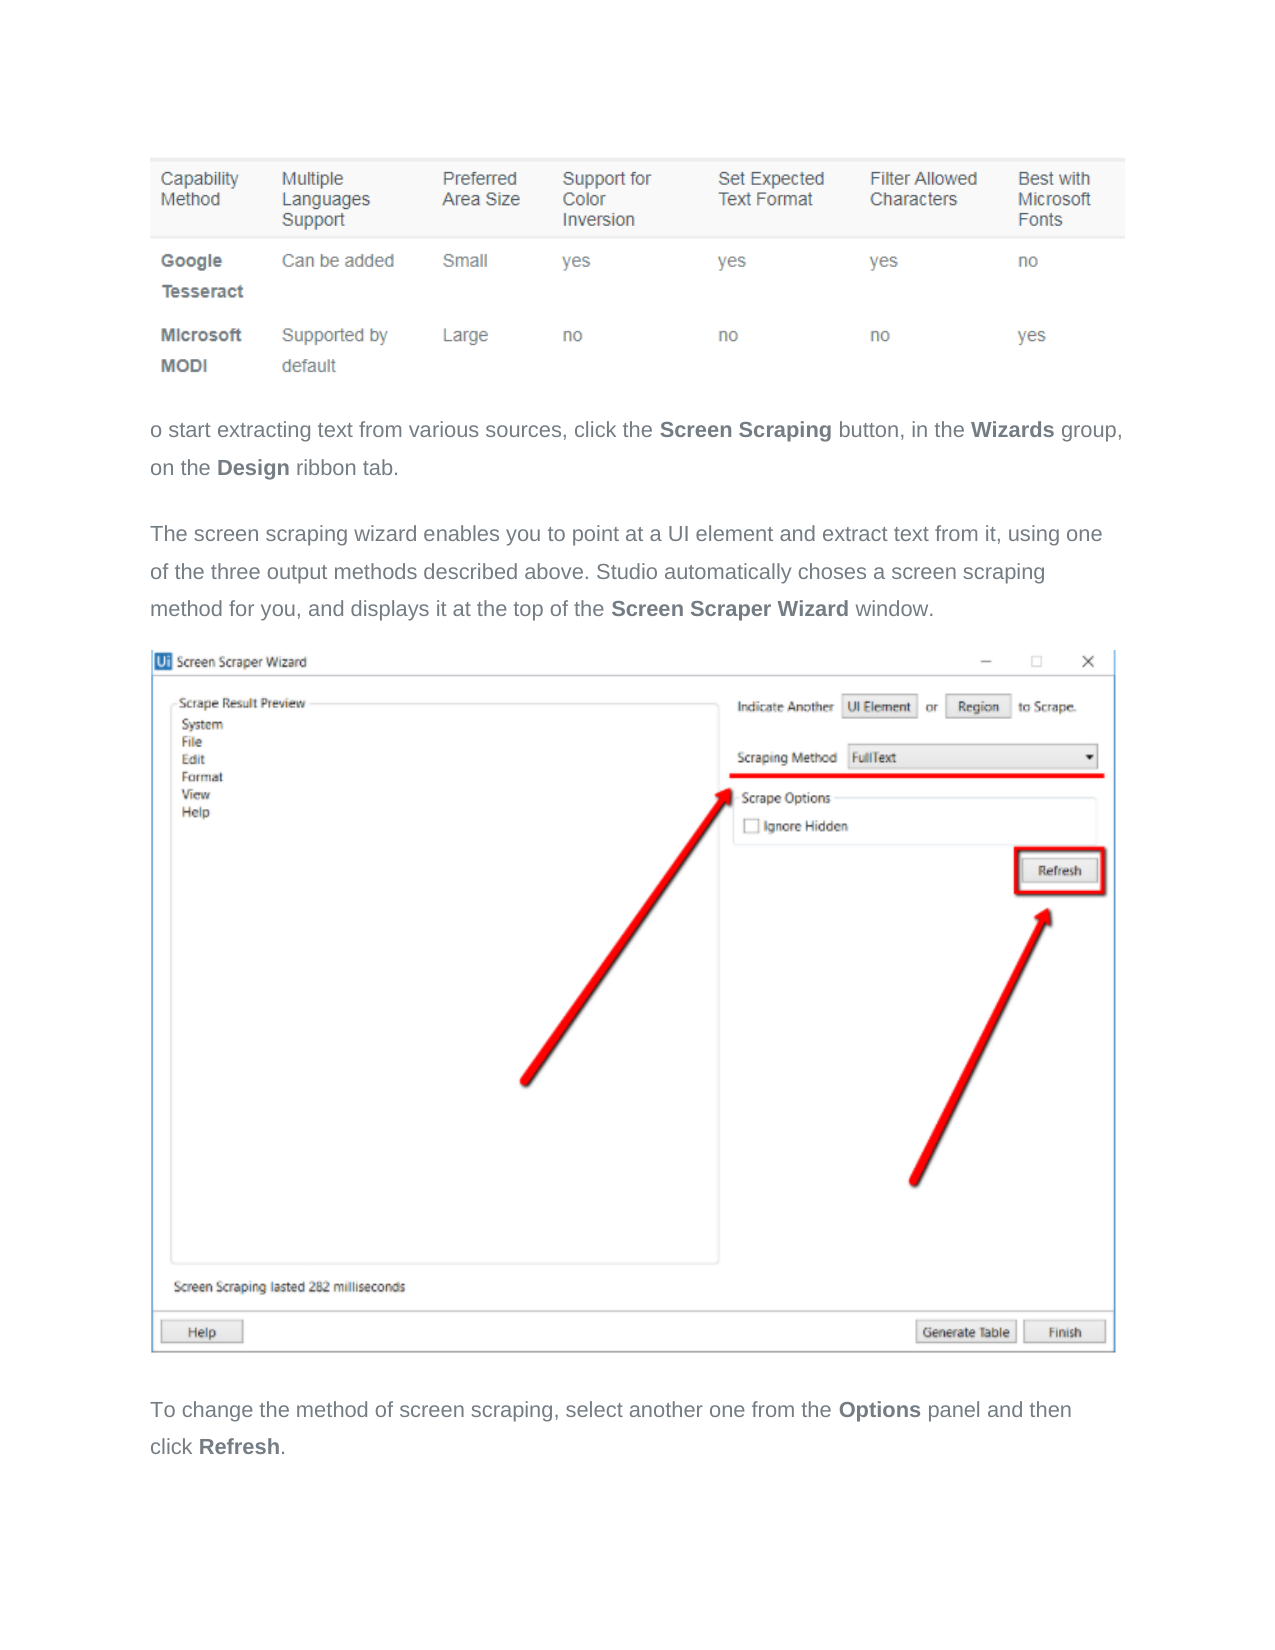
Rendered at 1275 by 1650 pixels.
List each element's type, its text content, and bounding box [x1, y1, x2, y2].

text To change the method of screen scraping, select another one from the Options panel and then click Refresh. [150, 1384, 1125, 1459]
text The screen scraping wizard enables you to point at a UI element and extract text from it, using one of the three output methods described above. Studio automatically choses a screen scraping method for you, and displays it at the top of the Screen Scraper Wizard window. [150, 509, 1125, 621]
text o start extracting text from various sources, click the Screen Scraping button, in the Wizards group, on the Design ribbon tab. [150, 405, 1125, 480]
picture [150, 150, 1125, 376]
picture [150, 650, 1122, 1356]
